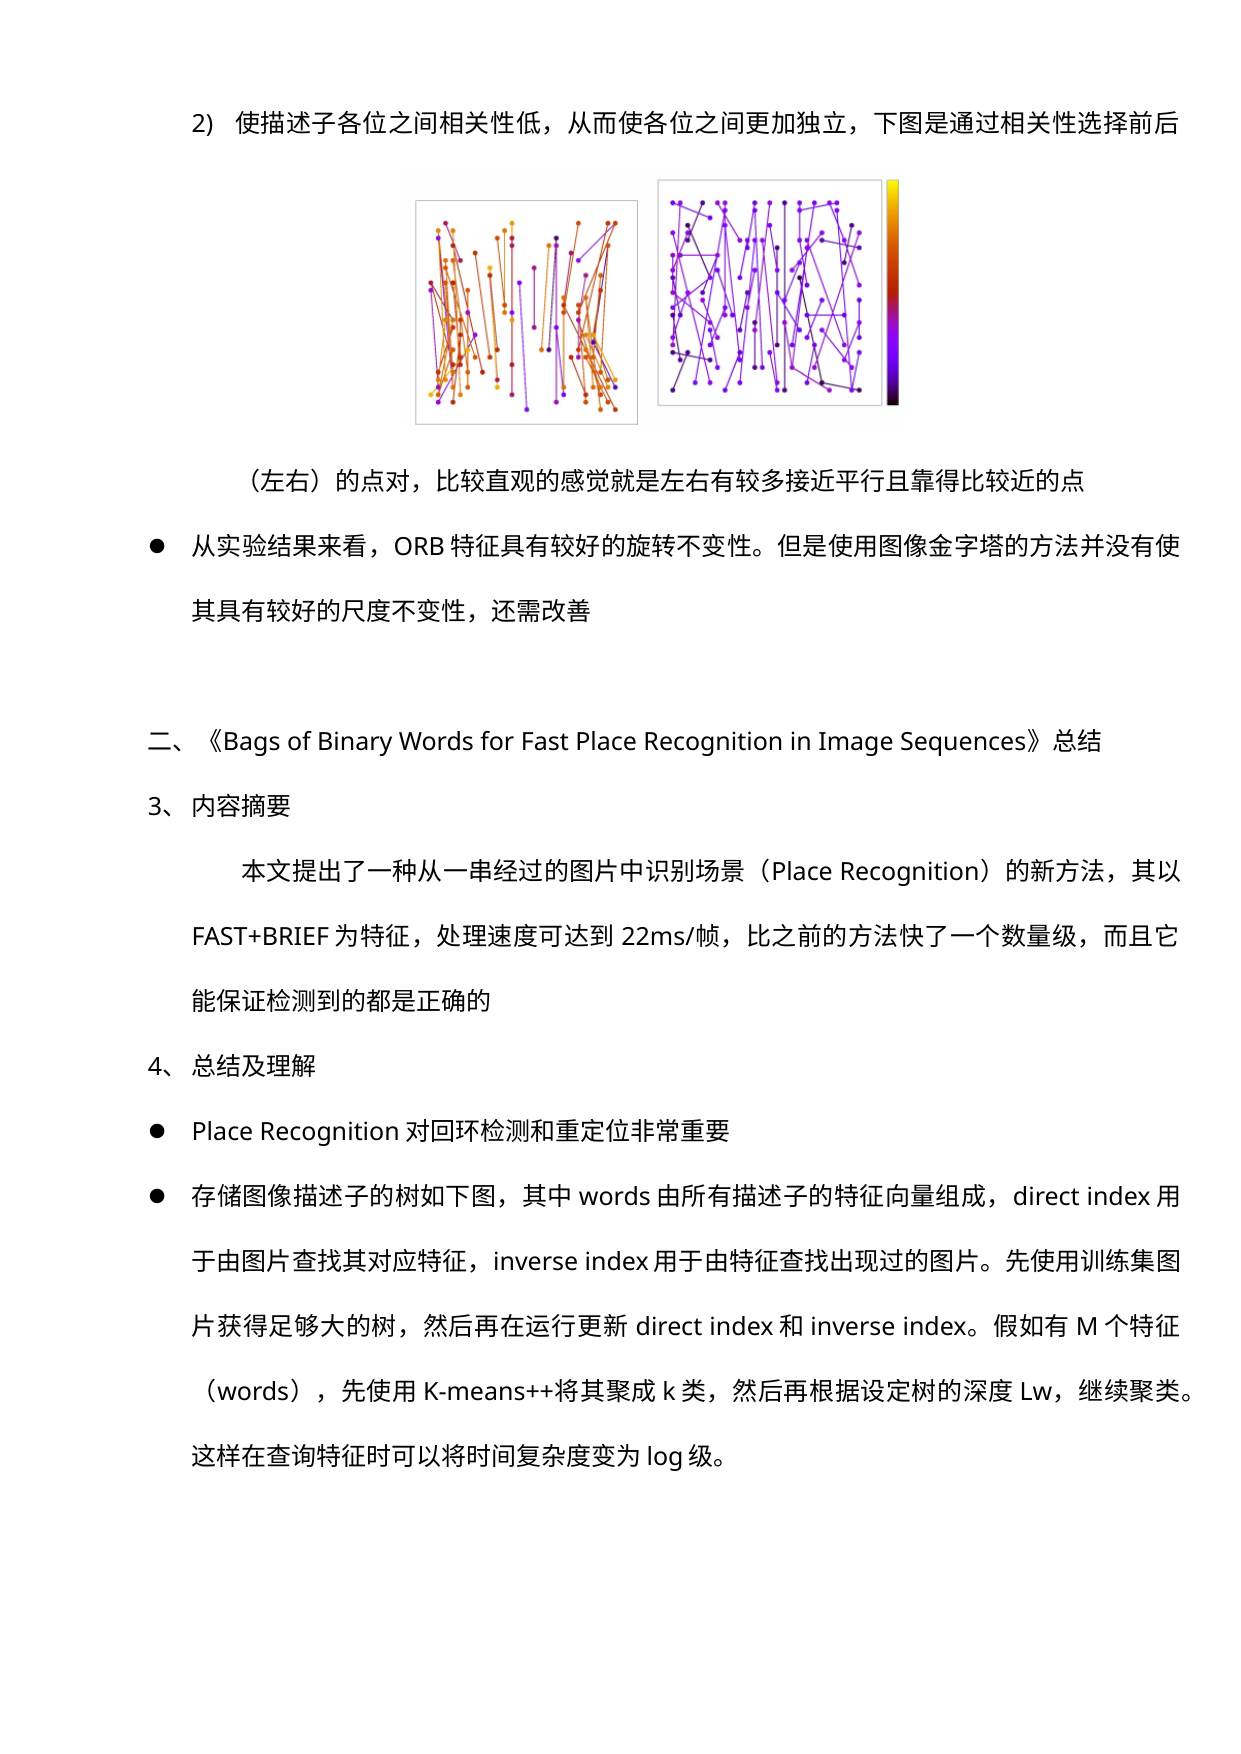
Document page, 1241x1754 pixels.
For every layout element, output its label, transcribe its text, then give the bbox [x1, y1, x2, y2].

list 《Bags of Binary Words for Fast Place Recognition in Image Sequences》总结 [148, 707, 1181, 772]
list 内容摘要 [148, 772, 1181, 837]
list 本文提出了一种从一串经过的图片中识别场景（Place Recognition）的新方法，其以FAST+BRIEF为特征，处理速度可达到22ms/帧，比之前的方法快了一个数量级，而且它能保证检测到的都是正确的 [191, 837, 1181, 1032]
list 从实验结果来看，ORB特征具有较好的旋转不变性。但是使用图像金字塔的方法并没有使其具有较好的尺度不变性，还需改善 [148, 512, 1181, 642]
list 存储图像描述子的树如下图，其中words由所有描述子的特征向量组成，direct index用于由图片查找其对应特征，inverse index用于由特征查找出现过的图片。先使用训练集图片获得足够大的树，然后再在运行更新direct index和inverse index。假如有M个特征（words），先使用K-means++将其聚成k类，然后再根据设定树的深度Lw，继续聚类。这样在查询特征时可以将时间复杂度变为log级。 [148, 1162, 1181, 1487]
picture [406, 168, 904, 431]
list 总结及理解 [148, 1032, 1181, 1097]
list Place Recognition对回环检测和重定位非常重要 [148, 1097, 1181, 1162]
